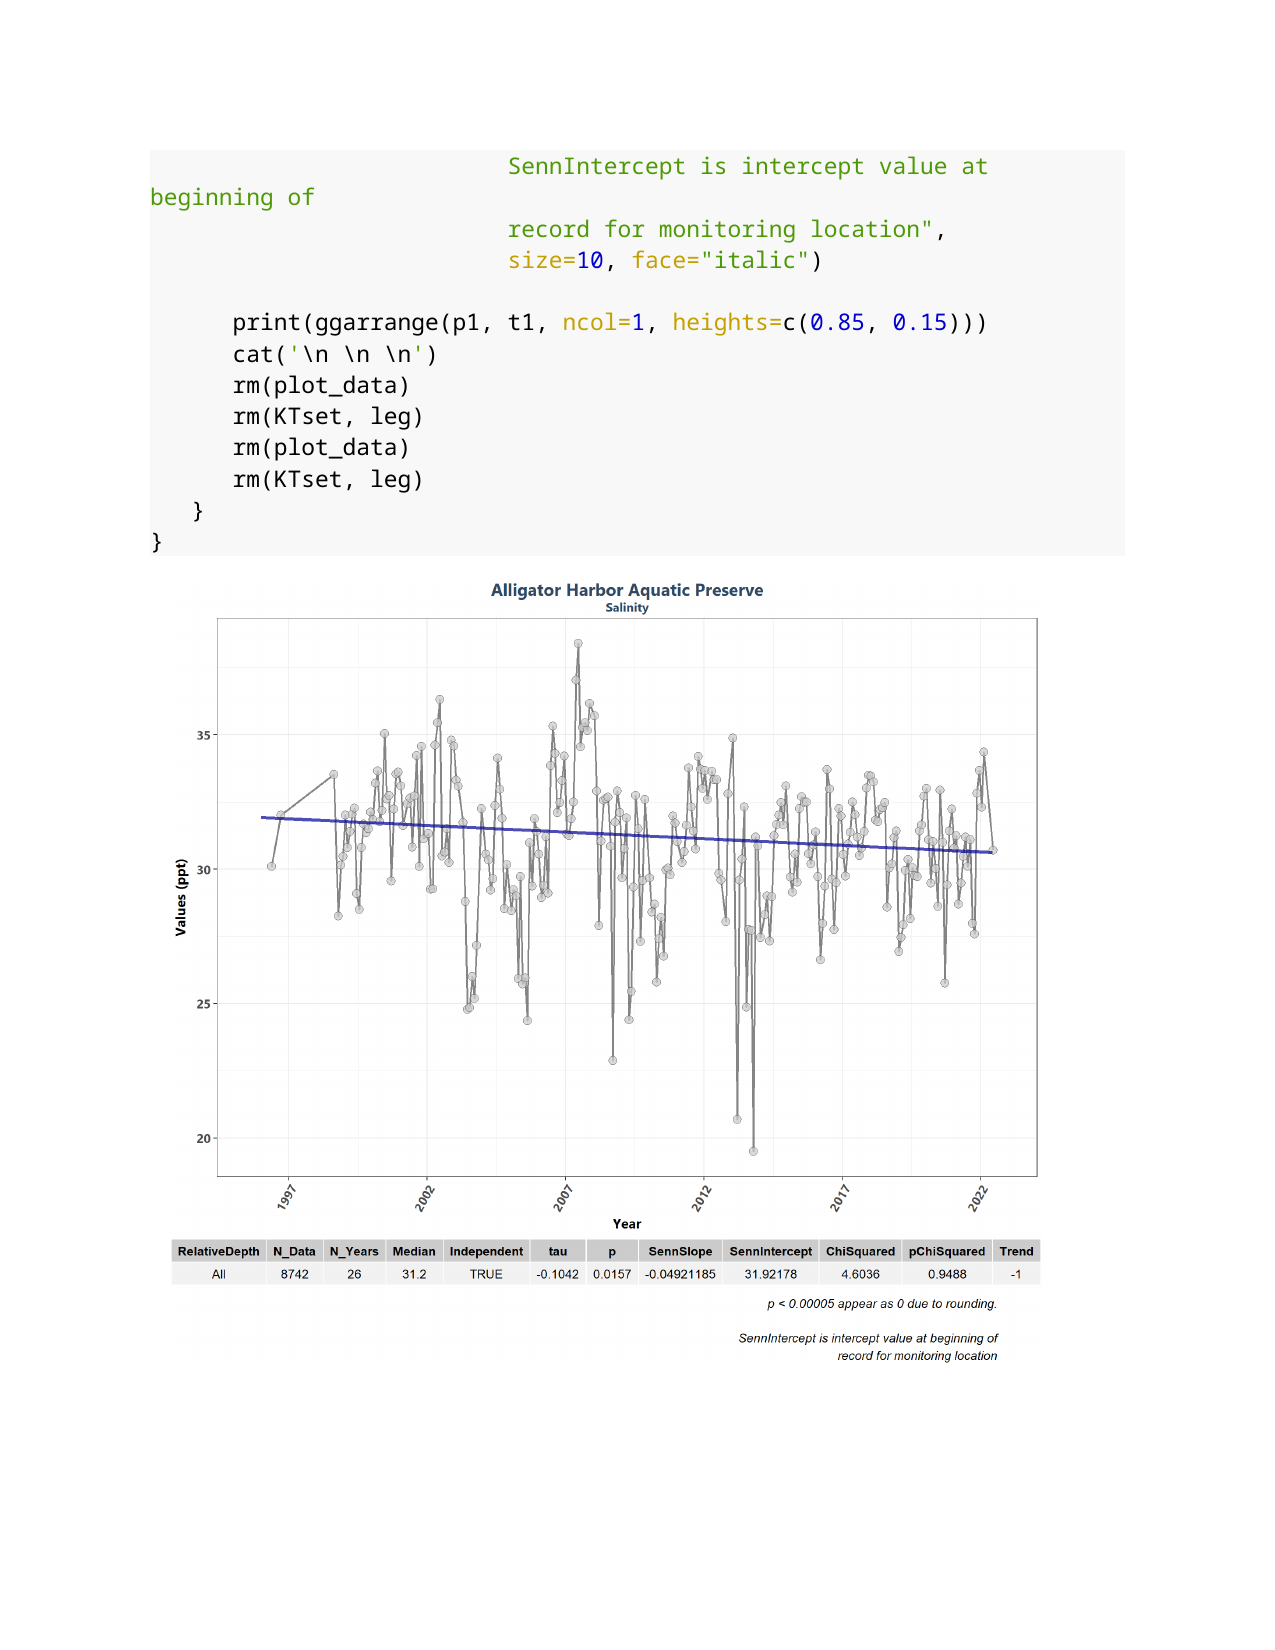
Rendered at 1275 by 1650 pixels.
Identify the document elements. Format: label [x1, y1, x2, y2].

picture [168, 577, 1044, 1365]
text [150, 150, 1125, 556]
